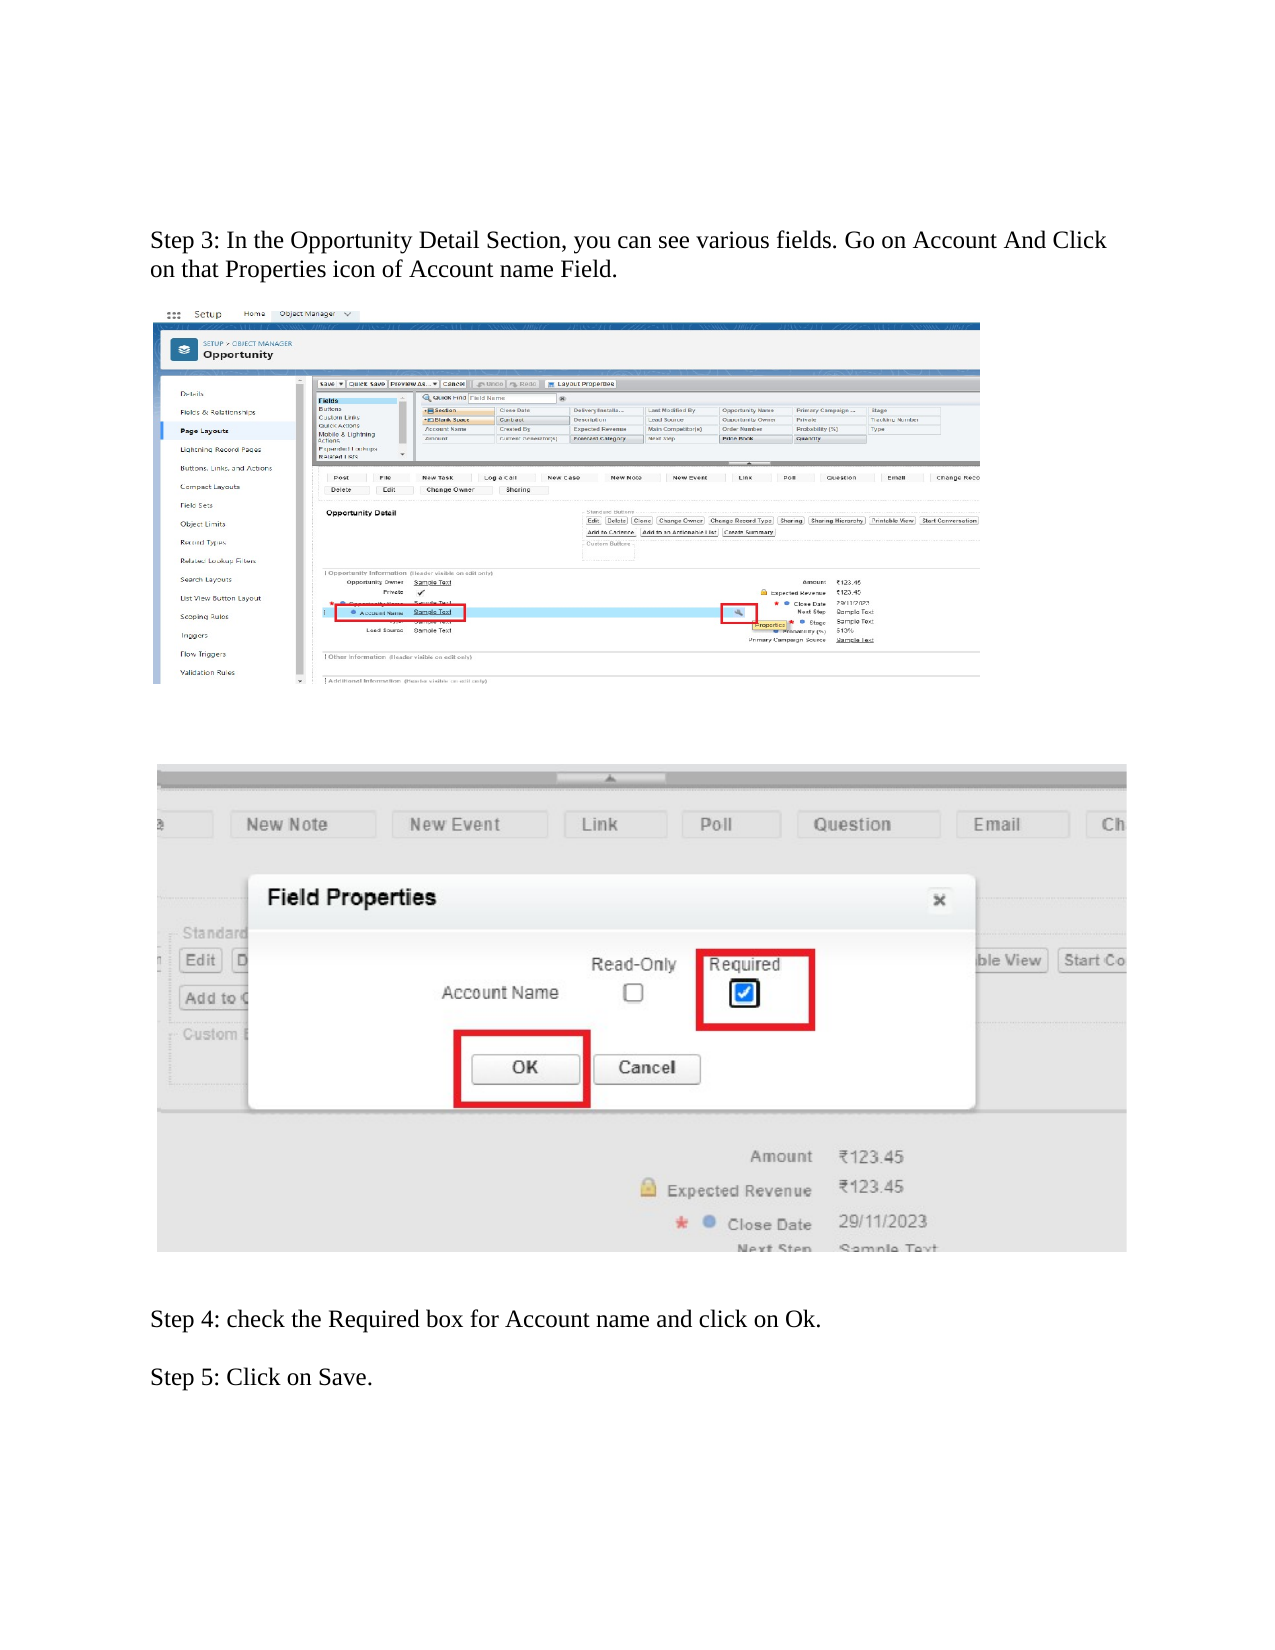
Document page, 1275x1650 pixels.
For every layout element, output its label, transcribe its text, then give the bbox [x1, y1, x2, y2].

picture [157, 764, 1127, 1252]
picture [153, 311, 980, 684]
text Step 3: In the Opportunity Detail Section, you can see various fields. Go on Account And Click on that Properties icon of Account name Field. [150, 225, 1121, 283]
text Step 4: check the Required box for Account name and click on Ok. Step 5: Click on Save. [150, 1304, 859, 1391]
